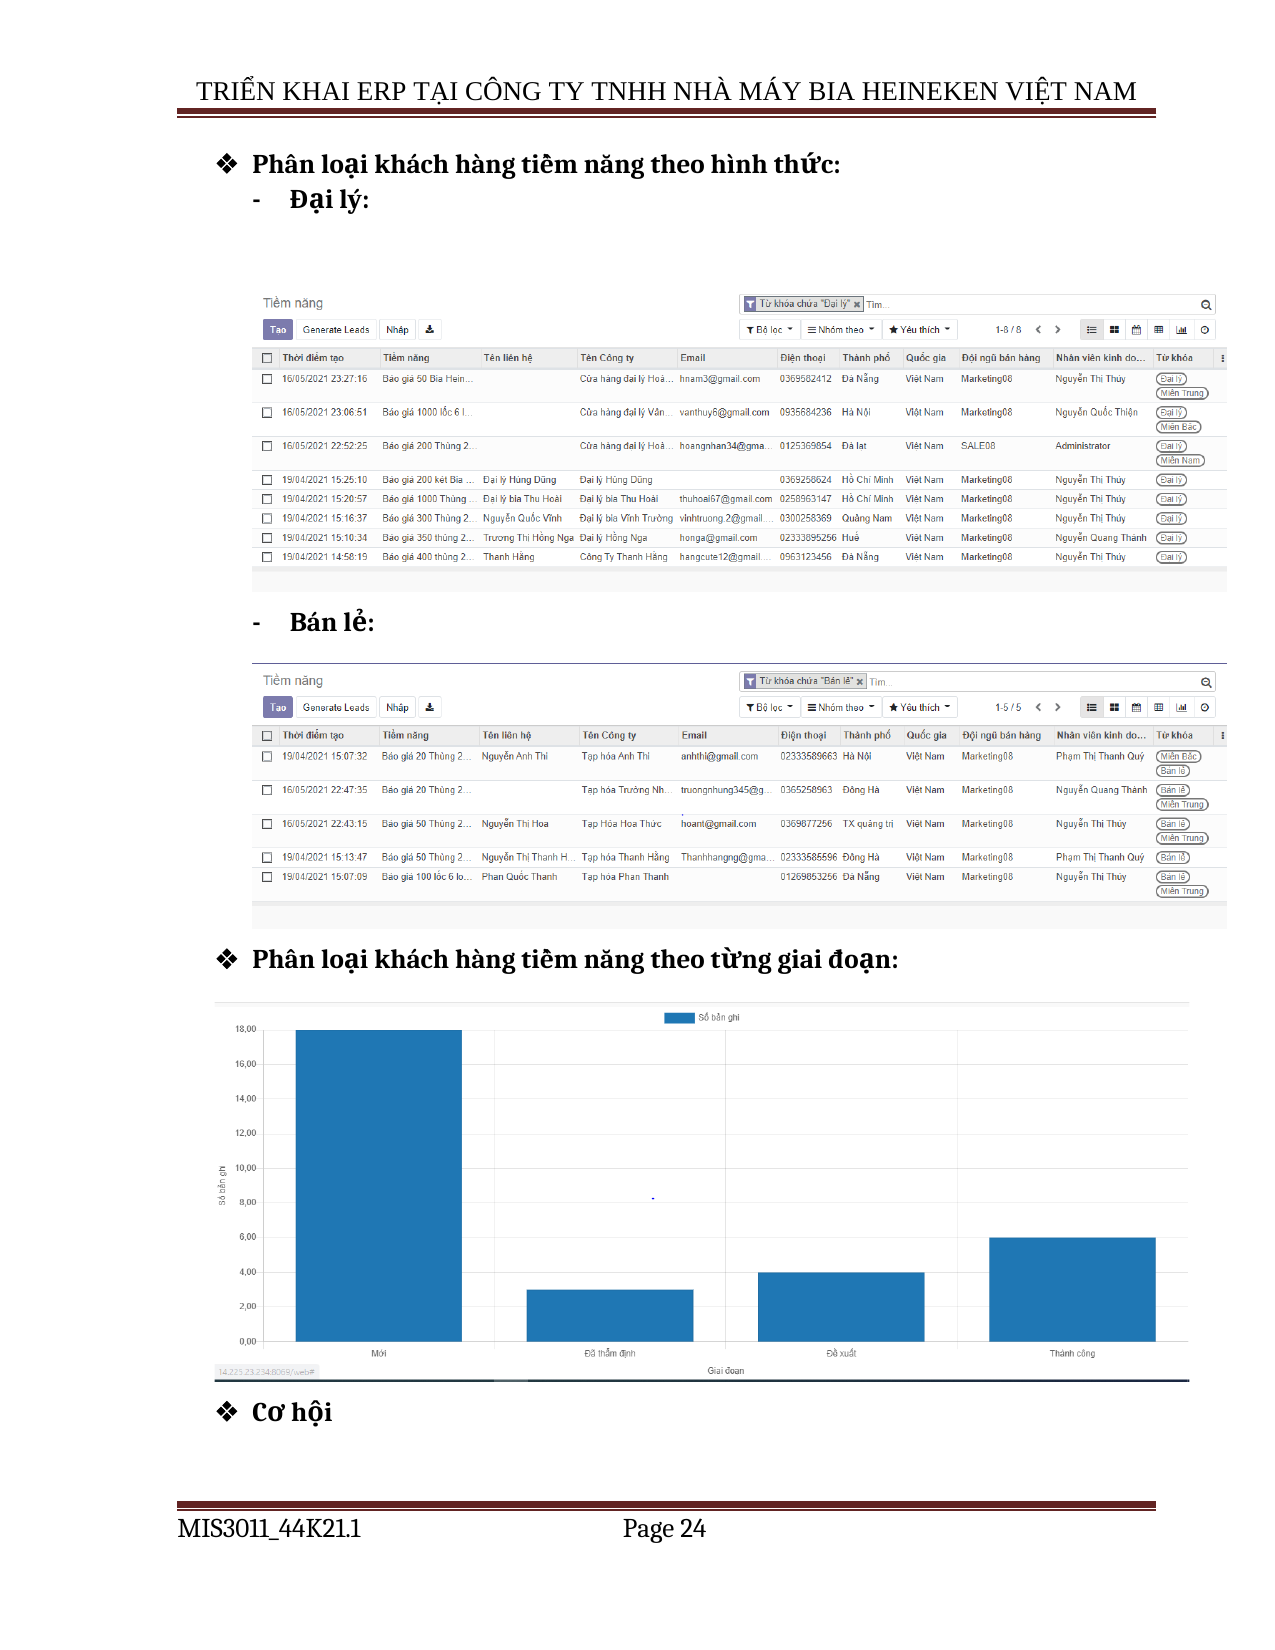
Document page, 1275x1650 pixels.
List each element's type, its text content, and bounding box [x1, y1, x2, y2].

picture [252, 663, 1227, 929]
list Cơ hội [214, 1397, 1156, 1428]
list Phân loại khách hàng tiềm năng theo hình thức: [214, 149, 1156, 180]
list Phân loại khách hàng tiềm năng theo từng giai đoạn: [214, 944, 1156, 975]
list Đại lý: [252, 184, 1156, 216]
picture [214, 1000, 1190, 1382]
picture [252, 287, 1227, 592]
list Bán lẻ: [252, 607, 1156, 638]
